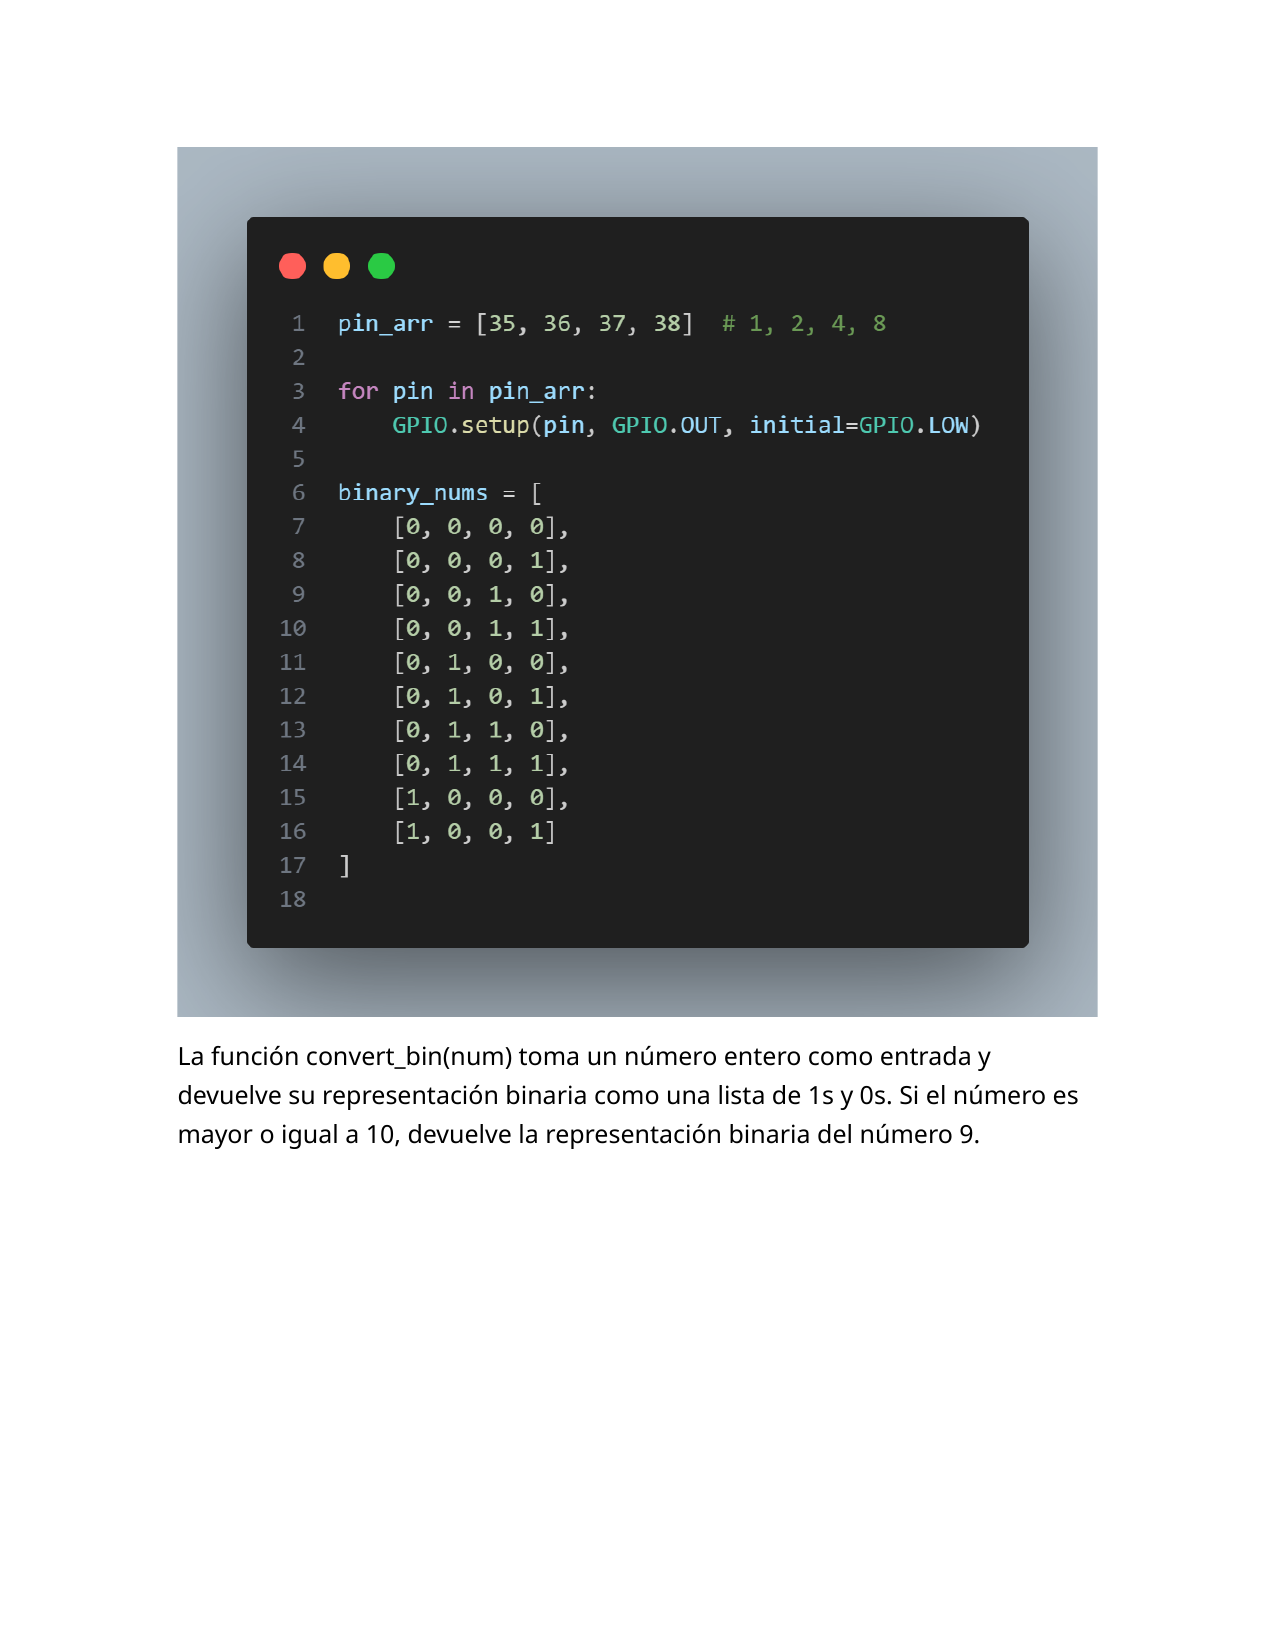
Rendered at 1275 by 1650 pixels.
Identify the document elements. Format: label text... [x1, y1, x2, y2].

text La función convert_bin(num) toma un número entero como entrada y devuelve su representación binaria como una lista de 1s y 0s. Si el número es mayor o igual a 10, devuelve la representación binaria del número 9. [177, 1038, 1098, 1151]
picture [177, 147, 1098, 1017]
